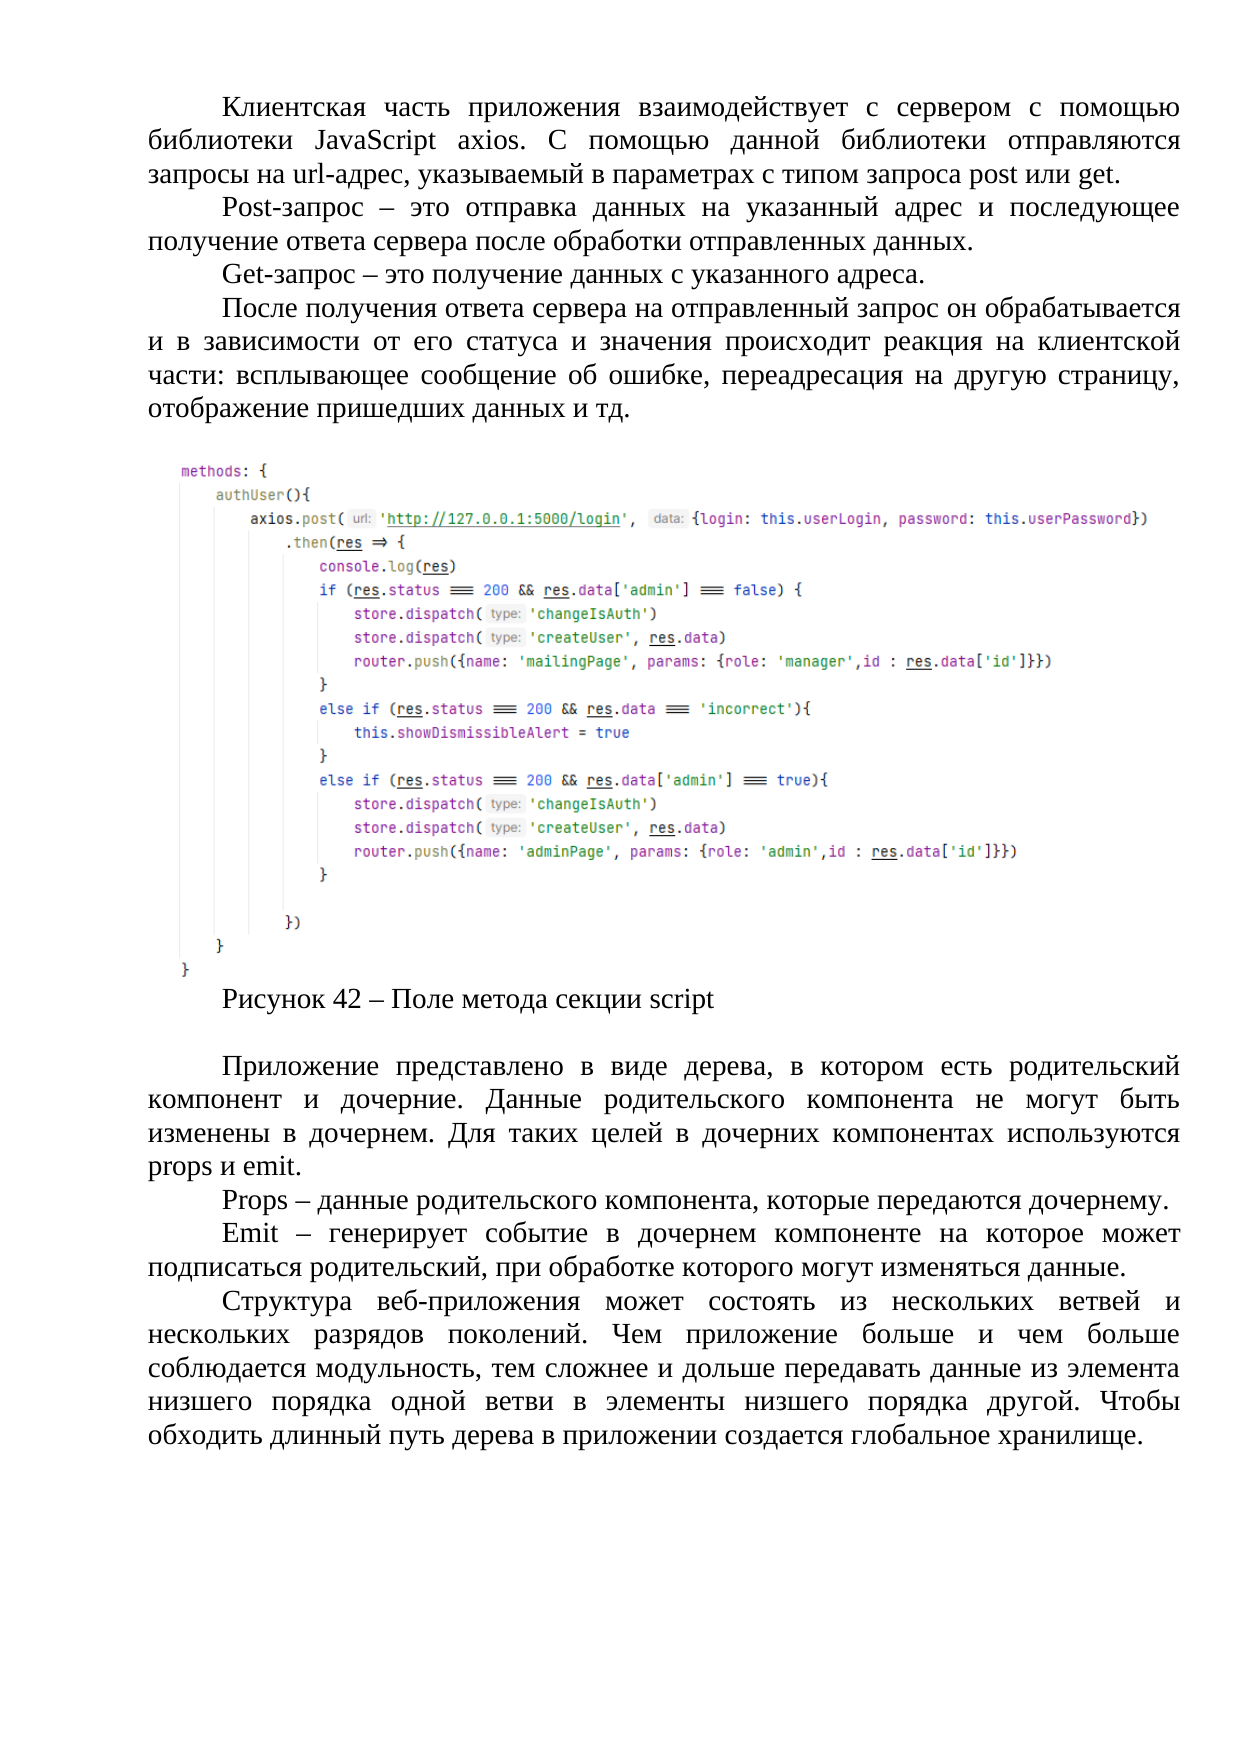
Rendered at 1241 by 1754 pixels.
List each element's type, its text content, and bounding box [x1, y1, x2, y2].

text После получения ответа сервера на отправленный запрос он обрабатывается и в зависимости от его статуса и значения происходит реакция на клиентской части: всплывающее сообщение об ошибке, переадресация на другую страницу, отображение пришедших данных и тд. [148, 290, 1181, 424]
text Рисунок 42 – Поле метода секции script [148, 981, 1181, 1014]
text Emit – генерирует событие в дочернем компоненте на которое может подписаться родительский, при обработке которого могут изменяться данные. [148, 1216, 1181, 1283]
picture [178, 457, 1151, 981]
text Клиентская часть приложения взаимодействует с сервером с помощью библиотеки JavaScript axios. С помощью данной библиотеки отправляются запросы на url-адрес, указываемый в параметрах с типом запроса post или get. [148, 89, 1181, 189]
text Приложение представлено в виде дерева, в котором есть родительский компонент и дочерние. Данные родительского компонента не могут быть изменены в дочернем. Для таких целей в дочерних компонентах используются props и emit. [148, 1048, 1181, 1182]
text Post-запрос – это отправка данных на указанный адрес и последующее получение ответа сервера после обработки отправленных данных. [148, 189, 1181, 256]
text Структура веб-приложения может состоять из нескольких ветвей и нескольких разрядов поколений. Чем приложение больше и чем больше соблюдается модульность, тем сложнее и дольше передавать данные из элемента низшего порядка одной ветви в элементы низшего порядка другой. Чтобы обходить длинный путь дерева в приложении создается глобальное хранилище. [148, 1283, 1181, 1450]
text Props – данные родительского компонента, которые передаются дочернему. [148, 1182, 1181, 1216]
text Get-запрос – это получение данных с указанного адреса. [148, 256, 1181, 290]
